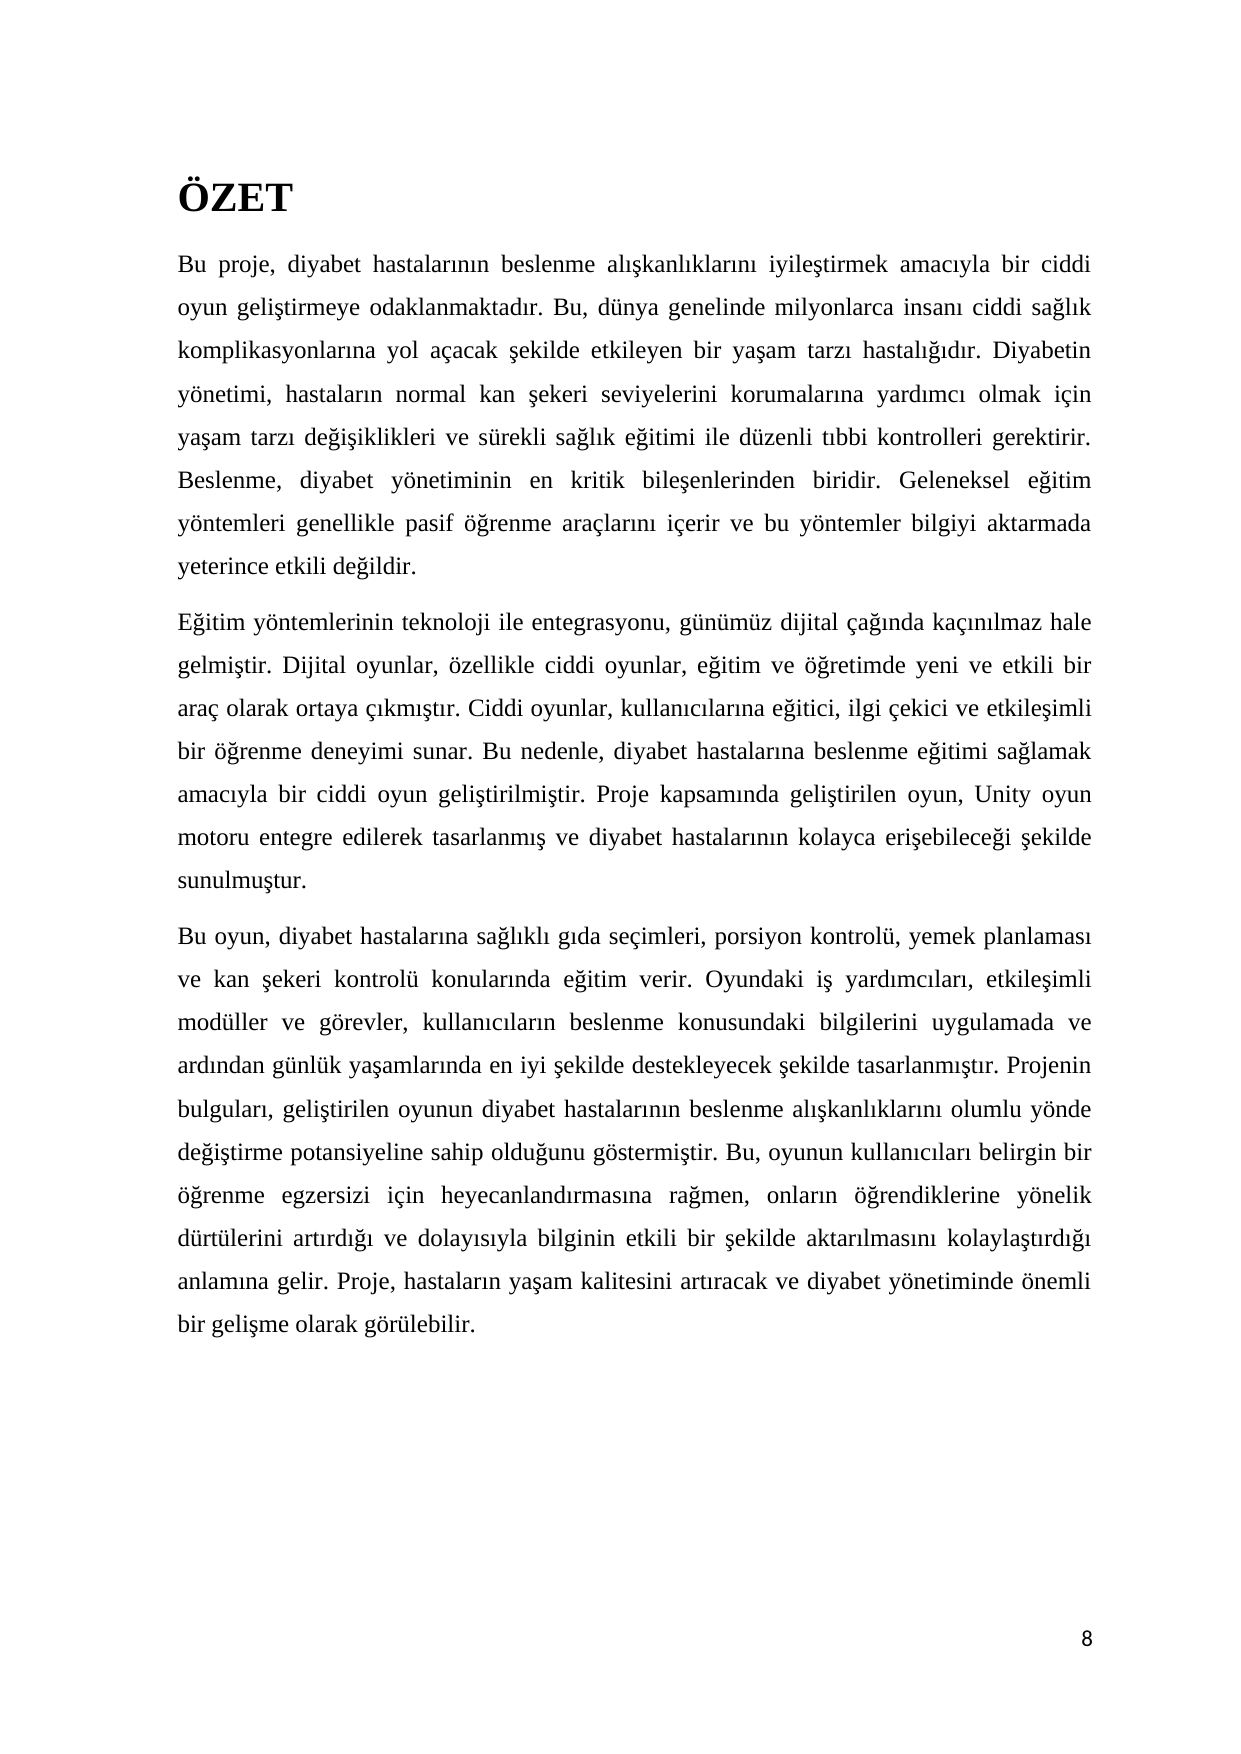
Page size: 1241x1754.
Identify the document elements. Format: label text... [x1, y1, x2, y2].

text Bu oyun, diyabet hastalarına sağlıklı gıda seçimleri, porsiyon kontrolü, yemek planlaması ve kan şekeri kontrolü konularında eğitim verir. Oyundaki iş yardımcıları, etkileşimli modüller ve görevler, kullanıcıların beslenme konusundaki bilgilerini uygulamada ve ardından günlük yaşamlarında en iyi şekilde destekleyecek şekilde tasarlanmıştır. Projenin bulguları, geliştirilen oyunun diyabet hastalarının beslenme alışkanlıklarını olumlu yönde değiştirme potansiyeline sahip olduğunu göstermiştir. Bu, oyunun kullanıcıları belirgin bir öğrenme egzersizi için heyecanlandırmasına rağmen, onların öğrendiklerine yönelik dürtülerini artırdığı ve dolayısıyla bilginin etkili bir şekilde aktarılmasını kolaylaştırdığı anlamına gelir. Proje, hastaların yaşam kalitesini artıracak ve diyabet yönetiminde önemli bir gelişme olarak görülebilir. [177, 921, 1092, 1338]
text Bu proje, diyabet hastalarının beslenme alışkanlıklarını iyileştirmek amacıyla bir ciddi oyun geliştirmeye odaklanmaktadır. Bu, dünya genelinde milyonlarca insanı ciddi sağlık komplikasyonlarına yol açacak şekilde etkileyen bir yaşam tarzı hastalığıdır. Diyabetin yönetimi, hastaların normal kan şekeri seviyelerini korumalarına yardımcı olmak için yaşam tarzı değişiklikleri ve sürekli sağlık eğitimi ile düzenli tıbbi kontrolleri gerektirir. Beslenme, diyabet yönetiminin en kritik bileşenlerinden biridir. Geleneksel eğitim yöntemleri genellikle pasif öğrenme araçlarını içerir ve bu yöntemler bilgiyi aktarmada yeterince etkili değildir. [177, 249, 1092, 580]
text Eğitim yöntemlerinin teknoloji ile entegrasyonu, günümüz dijital çağında kaçınılmaz hale gelmiştir. Dijital oyunlar, özellikle ciddi oyunlar, eğitim ve öğretimde yeni ve etkili bir araç olarak ortaya çıkmıştır. Ciddi oyunlar, kullanıcılarına eğitici, ilgi çekici ve etkileşimli bir öğrenme deneyimi sunar. Bu nedenle, diyabet hastalarına beslenme eğitimi sağlamak amacıyla bir ciddi oyun geliştirilmiştir. Proje kapsamında geliştirilen oyun, Unity oyun motoru entegre edilerek tasarlanmış ve diyabet hastalarının kolayca erişebileceği şekilde sunulmuştur. [177, 607, 1092, 894]
title ÖZET [177, 173, 1092, 221]
